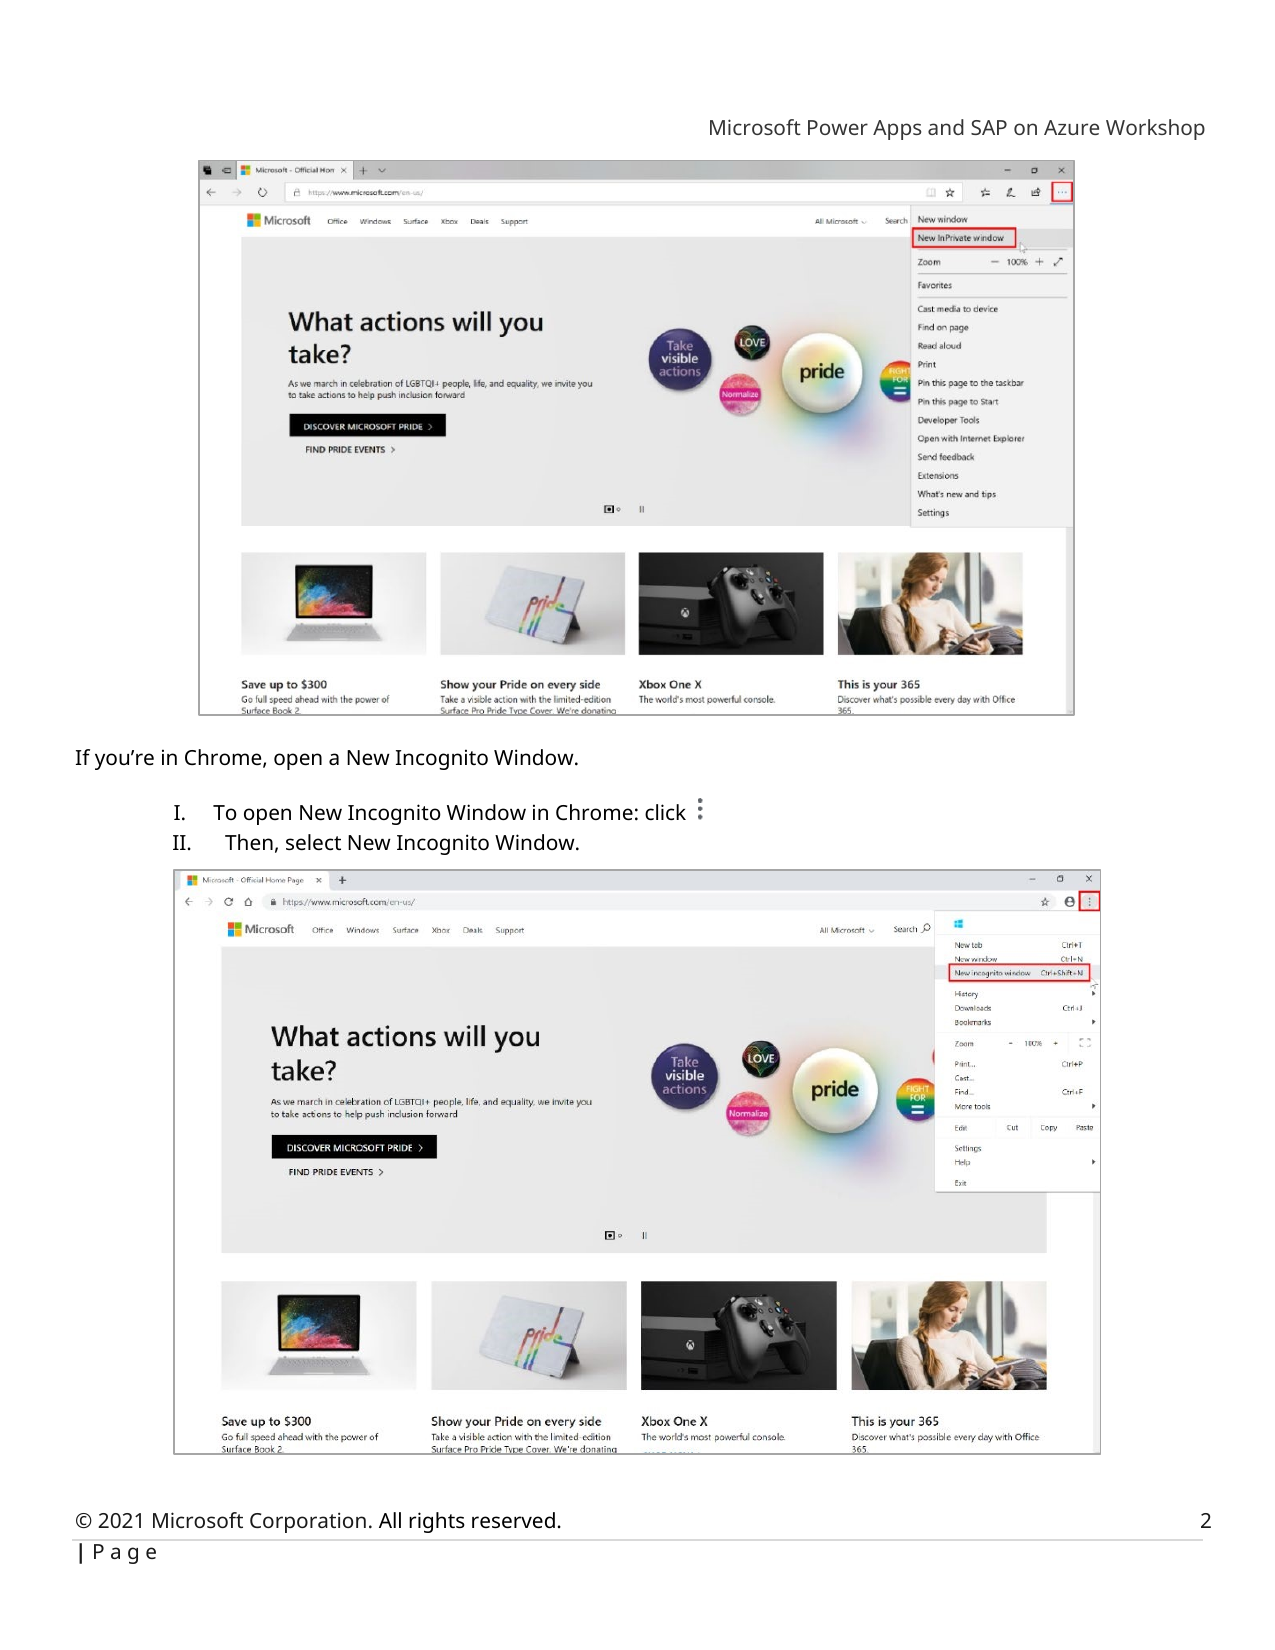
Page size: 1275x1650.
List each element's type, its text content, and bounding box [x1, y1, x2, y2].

picture [200, 161, 1073, 714]
picture [692, 791, 715, 821]
text I. To open New Incognito Window in Chrome: click [75, 792, 1219, 826]
picture [175, 871, 1100, 1453]
